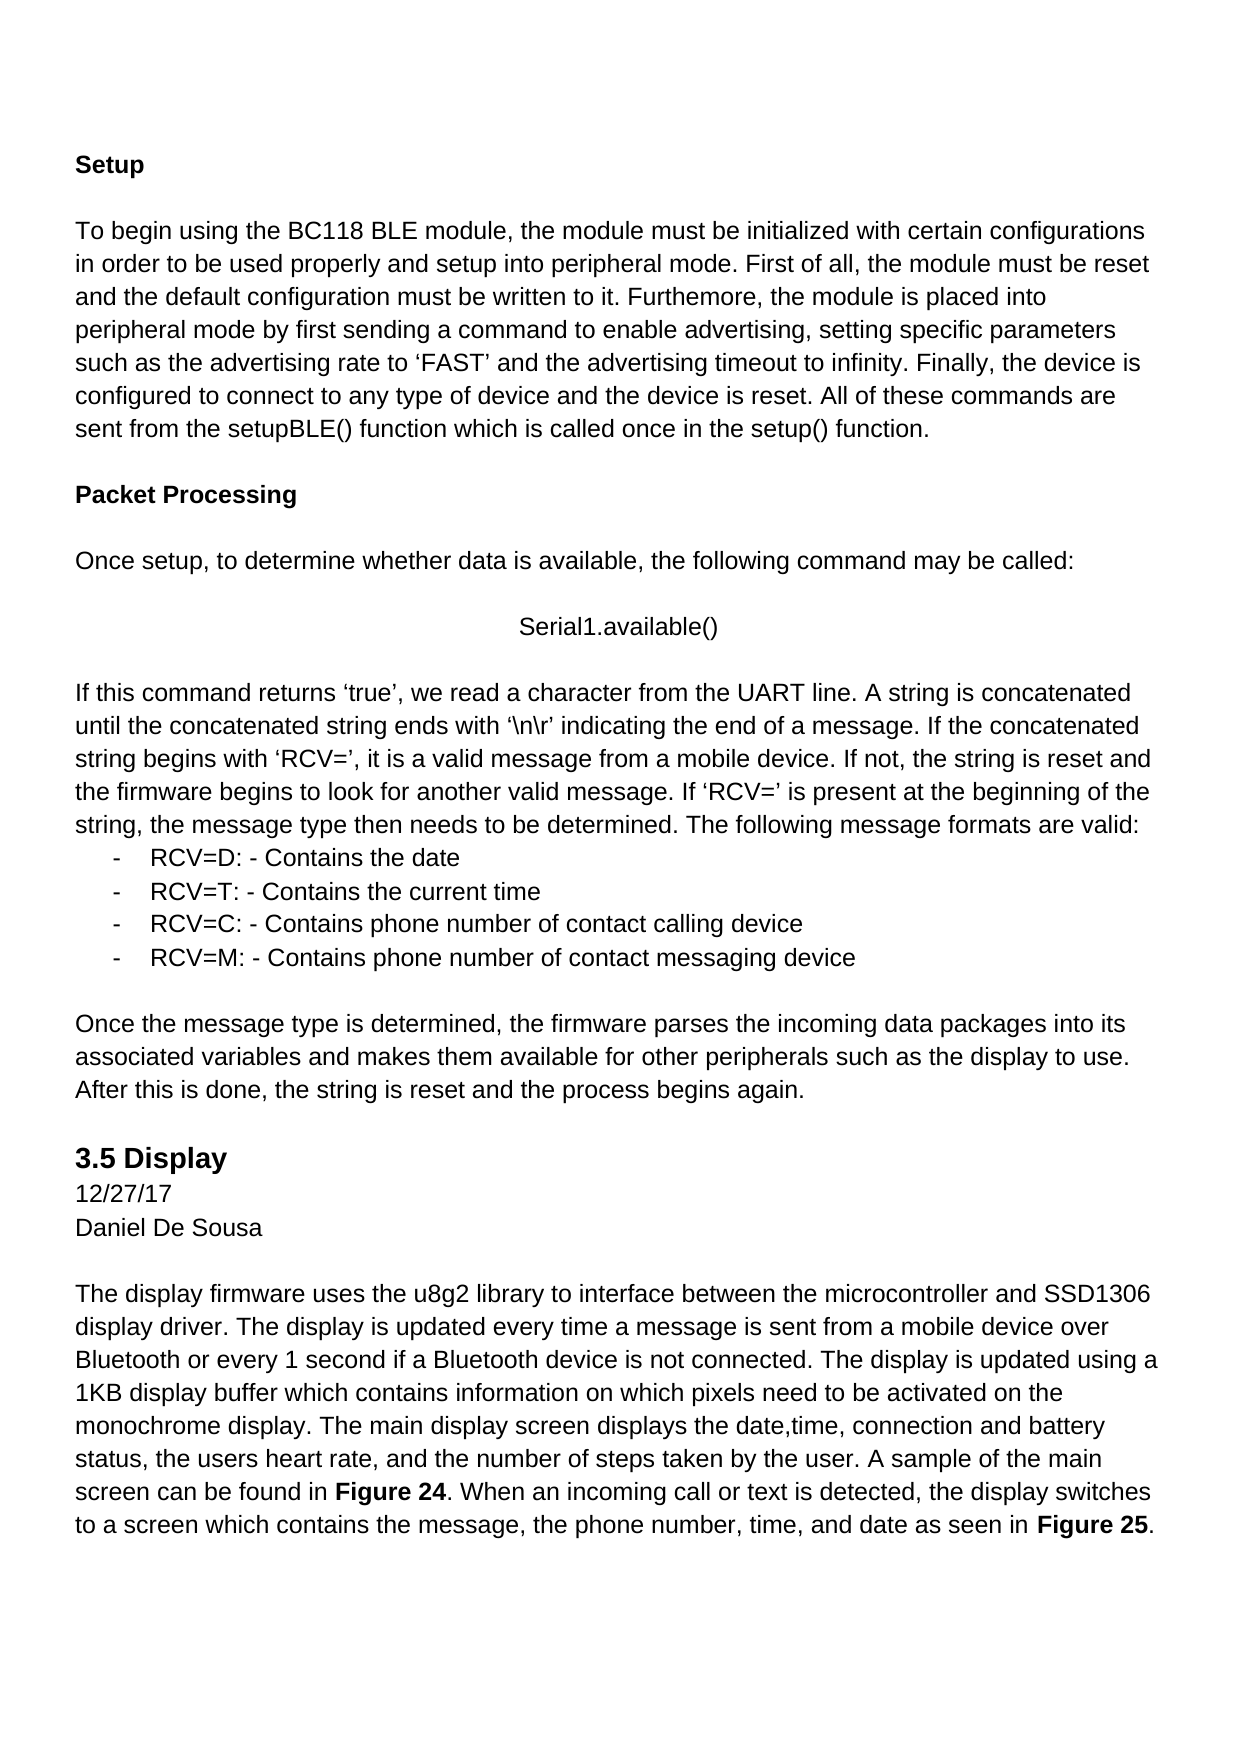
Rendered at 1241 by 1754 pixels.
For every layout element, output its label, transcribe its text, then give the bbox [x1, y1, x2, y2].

text If this command returns ‘true’, we read a character from the UART line. A string is concatenated until the concatenated string ends with ‘\n\r’ indicating the end of a message. If the concatenated string begins with ‘RCV=’, it is a valid message from a mobile device. If not, the string is reset and the firmware begins to look for another valid message. If ‘RCV=’ is present at the beginning of the string, the message type then needs to be determined. The following message formats are valid: [75, 678, 1162, 839]
text To begin using the BC118 BLE module, the module must be initialized with certain configurations in order to be used properly and setup into peripheral mode. First of all, the module must be reset and the default configuration must be written to it. Furthemore, the module is placed into peripheral mode by first sending a command to enable advertising, setting specific parameters such as the advertising rate to ‘FAST’ and the advertising timeout to infinity. Finally, the device is configured to connect to any type of device and the device is reset. All of these commands are sent from the setupBLE() function which is called once in the setup() function. [75, 216, 1162, 443]
text Serial1.available() [75, 612, 1162, 641]
text Setup [75, 150, 1162, 179]
text Once setup, to determine whether data is available, the following command may be called: [75, 546, 1162, 575]
text Daniel De Sousa [75, 1213, 1162, 1242]
text The display firmware uses the u8g2 library to interface between the microcontroller and SSD1306 display driver. The display is updated every time a message is sent from a mobile device over Bluetooth or every 1 second if a Bluetooth device is not connected. The display is updated using a 1KB display buffer which contains information on which pixels need to be activated on the monochrome display. The main display screen displays the date,time, connection and battery status, the users heart rate, and the number of steps taken by the user. A sample of the main screen can be found in Figure 24. When an incoming call or text is detected, the display switches to a screen which contains the message, the phone number, time, and date as seen in Figure 25. [75, 1279, 1162, 1539]
text Packet Processing [75, 480, 1162, 509]
list RCV=D: - Contains the date [112, 843, 1162, 872]
list RCV=C: - Contains phone number of contact calling device [112, 909, 1162, 938]
text 12/27/17 [75, 1179, 1162, 1208]
text 3.5 Display [75, 1141, 1162, 1174]
list RCV=M: - Contains phone number of contact messaging device [112, 942, 1162, 971]
text Once the message type is determined, the firmware parses the incoming data packages into its associated variables and makes them available for other peripherals such as the display to use. After this is done, the string is reset and the process begins again. [75, 1008, 1162, 1103]
list RCV=T: - Contains the current time [112, 876, 1162, 905]
